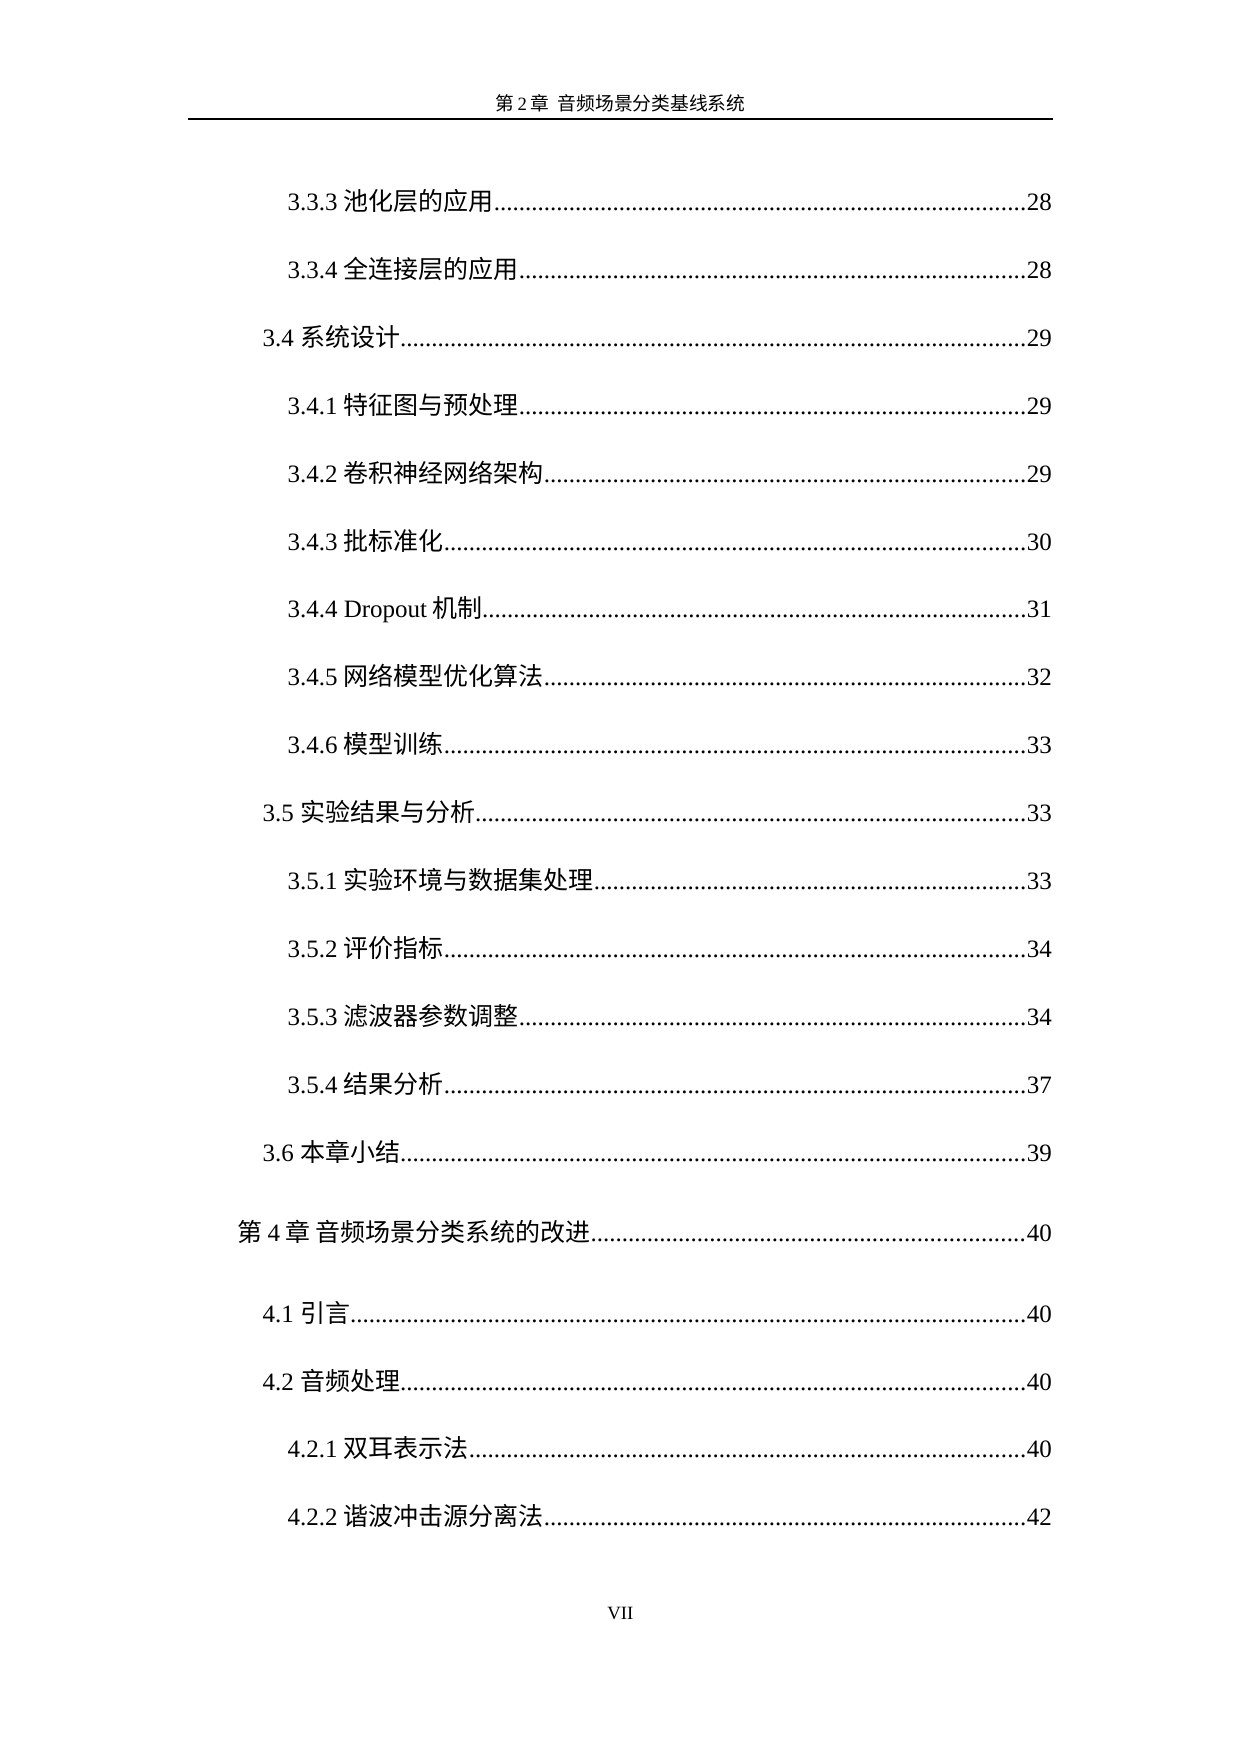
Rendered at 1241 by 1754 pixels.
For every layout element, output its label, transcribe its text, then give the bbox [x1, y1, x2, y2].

text 3.5.1 实验环境与数据集处理 33 [237, 845, 1053, 913]
text 4.2.2 谐波冲击源分离法 42 [237, 1481, 1053, 1549]
text 3.4.5 网络模型优化算法 32 [237, 641, 1053, 709]
text 4.1 引言 40 [212, 1277, 1053, 1345]
text 3.3.4 全连接层的应用 28 [237, 233, 1053, 301]
text 3.4 系统设计 29 [212, 301, 1053, 369]
text 3.4.2 卷积神经网络架构 29 [237, 437, 1053, 505]
text 3.6 本章小结 39 [212, 1116, 1053, 1184]
text 第4章 音频场景分类系统的改进 40 [187, 1197, 1053, 1265]
text 4.2.1 双耳表示法 40 [237, 1413, 1053, 1481]
text 4.2 音频处理 40 [212, 1345, 1053, 1413]
text 3.4.3 批标准化 30 [237, 505, 1053, 573]
text 3.4.1 特征图与预处理 29 [237, 369, 1053, 437]
text 3.5.2 评价指标 34 [237, 913, 1053, 981]
text 3.3.3 池化层的应用 28 [237, 166, 1053, 233]
text 3.4.4 Dropout机制 31 [237, 573, 1053, 641]
text 3.5.4 结果分析 37 [237, 1048, 1053, 1116]
text 3.5 实验结果与分析 33 [212, 777, 1053, 845]
text 3.4.6 模型训练 33 [237, 709, 1053, 777]
text 3.5.3 滤波器参数调整 34 [237, 981, 1053, 1048]
